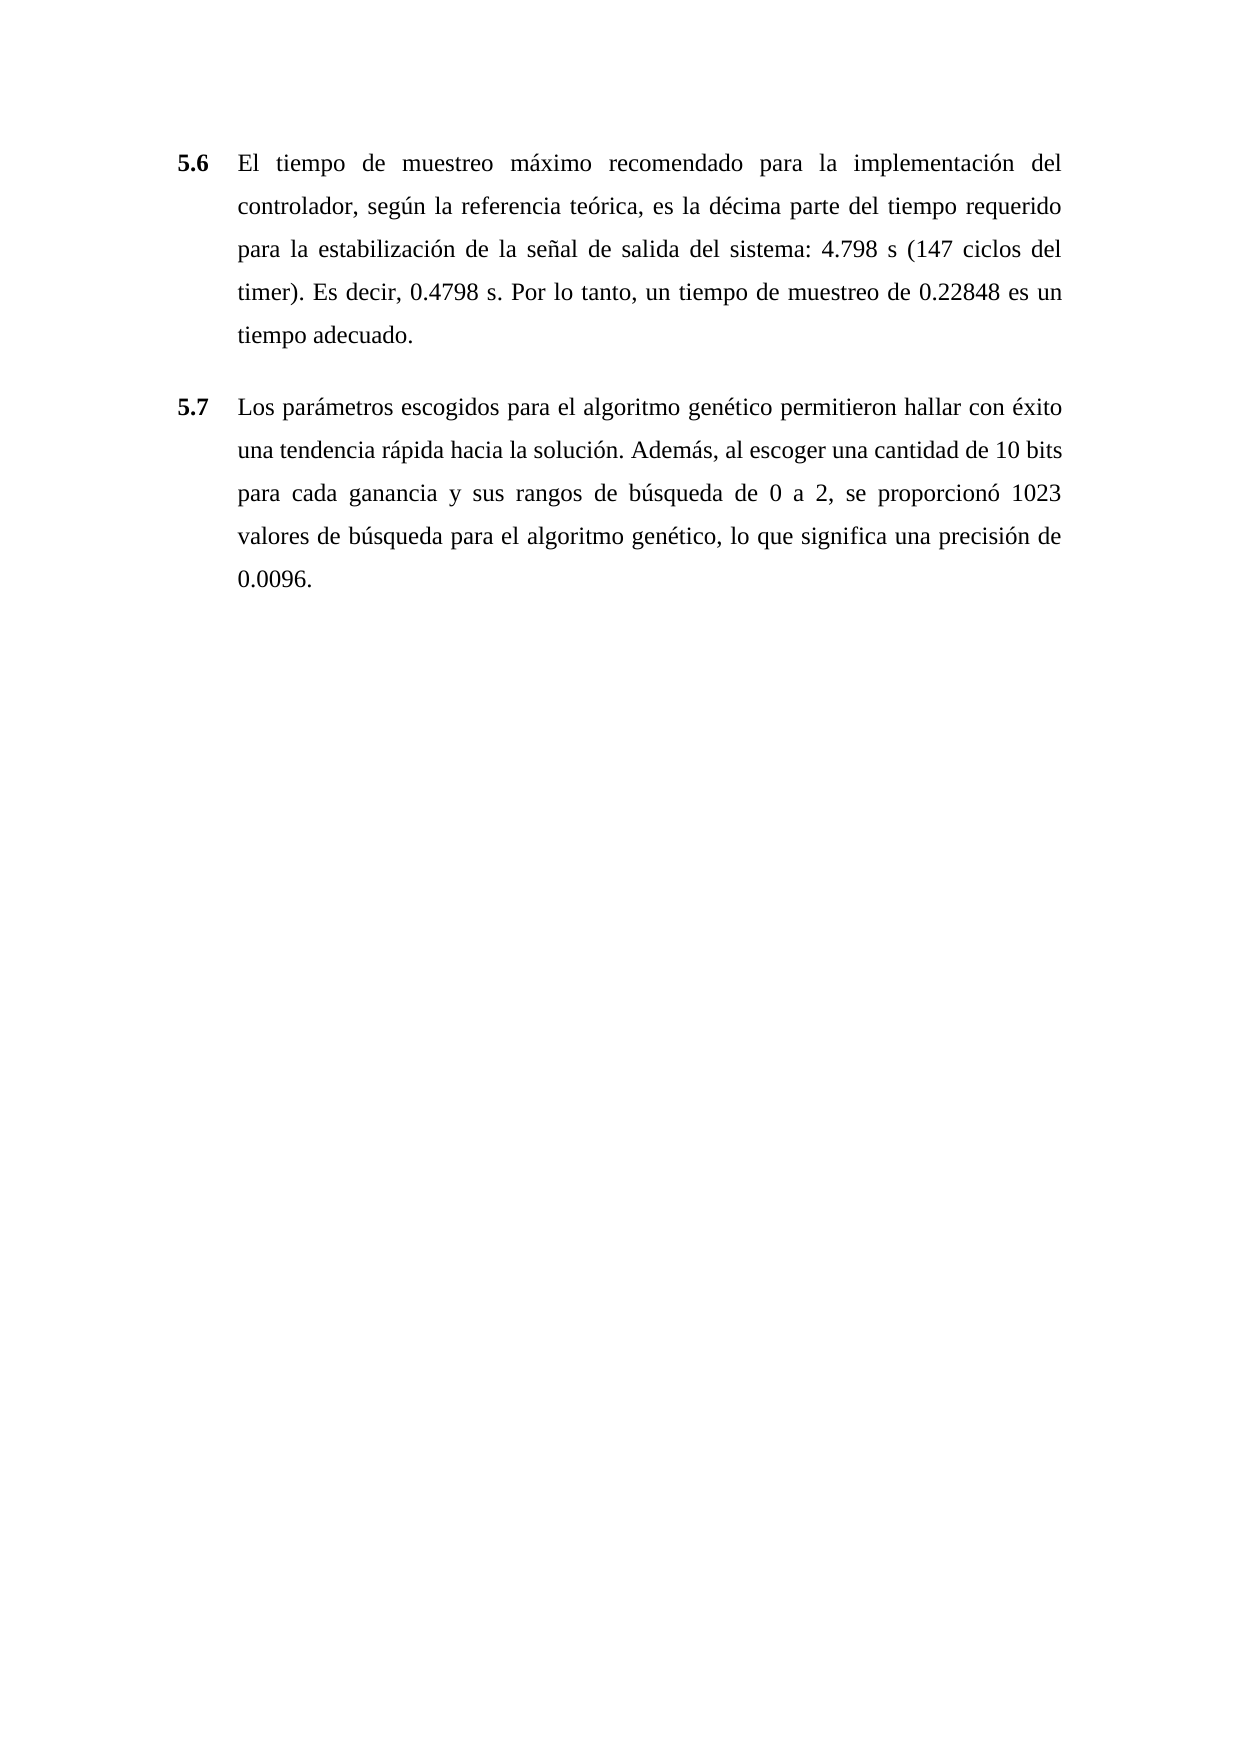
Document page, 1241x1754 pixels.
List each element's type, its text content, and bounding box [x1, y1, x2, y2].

subtitle Los parámetros escogidos para el algoritmo genético permitieron hallar con éxito una tendencia rápida hacia la solución. Además, al escoger una cantidad de 10 bits para cada ganancia y sus rangos de búsqueda de 0 a 2, se proporcionó 1023 valores de búsqueda para el algoritmo genético, lo que significa una precisión de 0.0096. [177, 392, 1063, 593]
subtitle El tiempo de muestreo máximo recomendado para la implementación del controlador, según la referencia teórica, es la décima parte del tiempo requerido para la estabilización de la señal de salida del sistema: 4.798 s (147 ciclos del timer). Es decir, 0.4798 s. Por lo tanto, un tiempo de muestreo de 0.22848 es un tiempo adecuado. [177, 148, 1063, 349]
